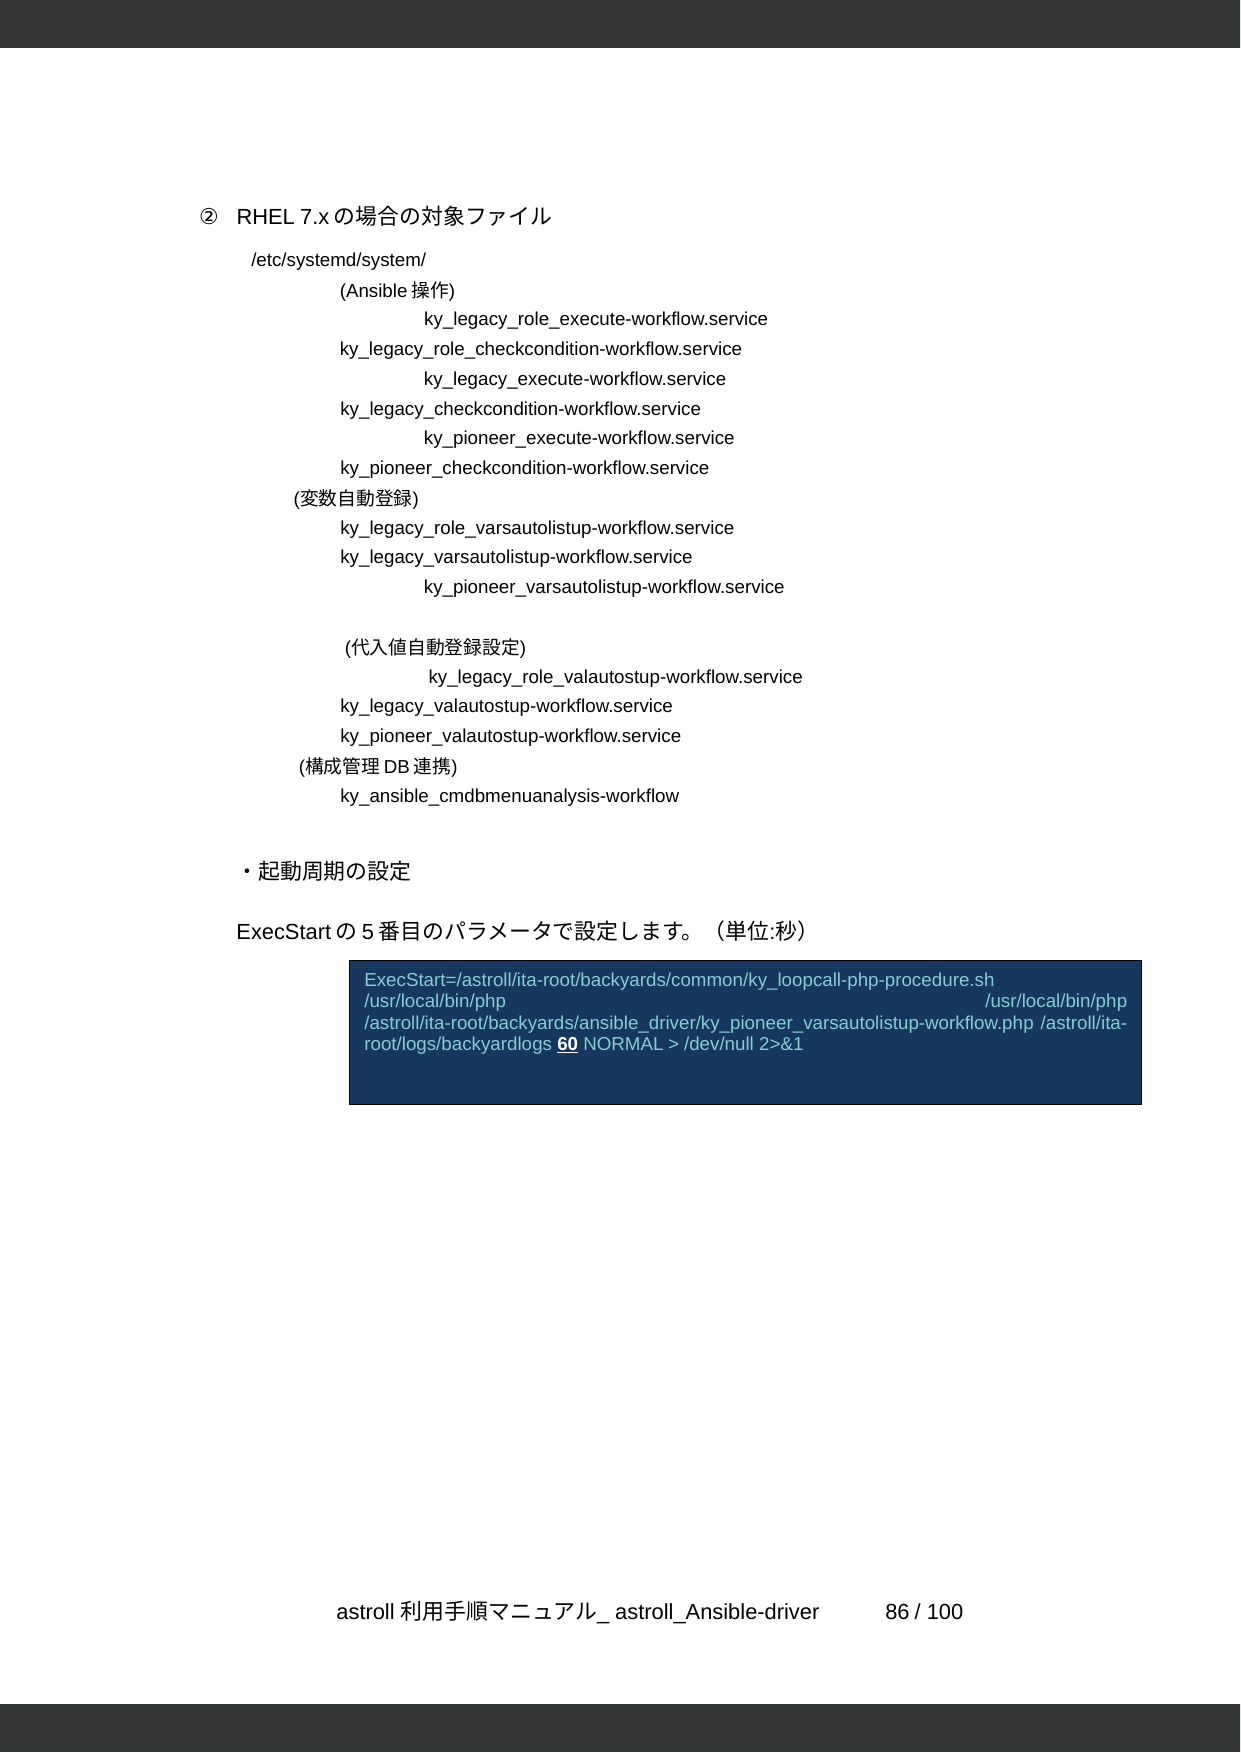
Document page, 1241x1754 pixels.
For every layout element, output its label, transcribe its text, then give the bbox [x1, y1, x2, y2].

text ky_pioneer_valautostup-workflow.service [236, 721, 1152, 751]
text (Ansible操作) ky_legacy_role_execute-workflow.service [339, 274, 1152, 334]
text ky_legacy_checkcondition-workflow.service [236, 393, 1152, 423]
text ky_legacy_role_checkcondition-workflow.service [236, 334, 1152, 363]
text (変数自動登録) [236, 483, 1152, 512]
text ky_legacy_role_varsautolistup-workflow.service [236, 512, 1152, 542]
text ky_legacy_execute-workflow.service [236, 363, 1152, 393]
text (代入値自動登録設定) [148, 632, 1152, 661]
text ky_ansible_cmdbmenuanalysis-workflow [236, 781, 1152, 840]
text ky_legacy_role_valautostup-workflow.service [148, 661, 1152, 691]
picture [0, 0, 1241, 48]
text ky_pioneer_checkcondition-workflow.service [236, 453, 1152, 483]
list RHEL 7.xの場合の対象ファイル [199, 185, 1152, 244]
text ExecStartの5番目のパラメータで設定します。（単位:秒） [236, 900, 1152, 959]
picture [0, 1704, 1241, 1752]
text (構成管理DB連携) [236, 751, 1152, 781]
text ky_legacy_valautostup-workflow.service [236, 691, 1152, 721]
text ky_legacy_varsautolistup-workflow.service ky_pioneer_varsautolistup-workflow.service [236, 542, 1152, 602]
text ・起動周期の設定 [236, 840, 1152, 900]
text /etc/systemd/system/ [251, 244, 1152, 274]
text ky_pioneer_execute-workflow.service [236, 423, 1152, 453]
